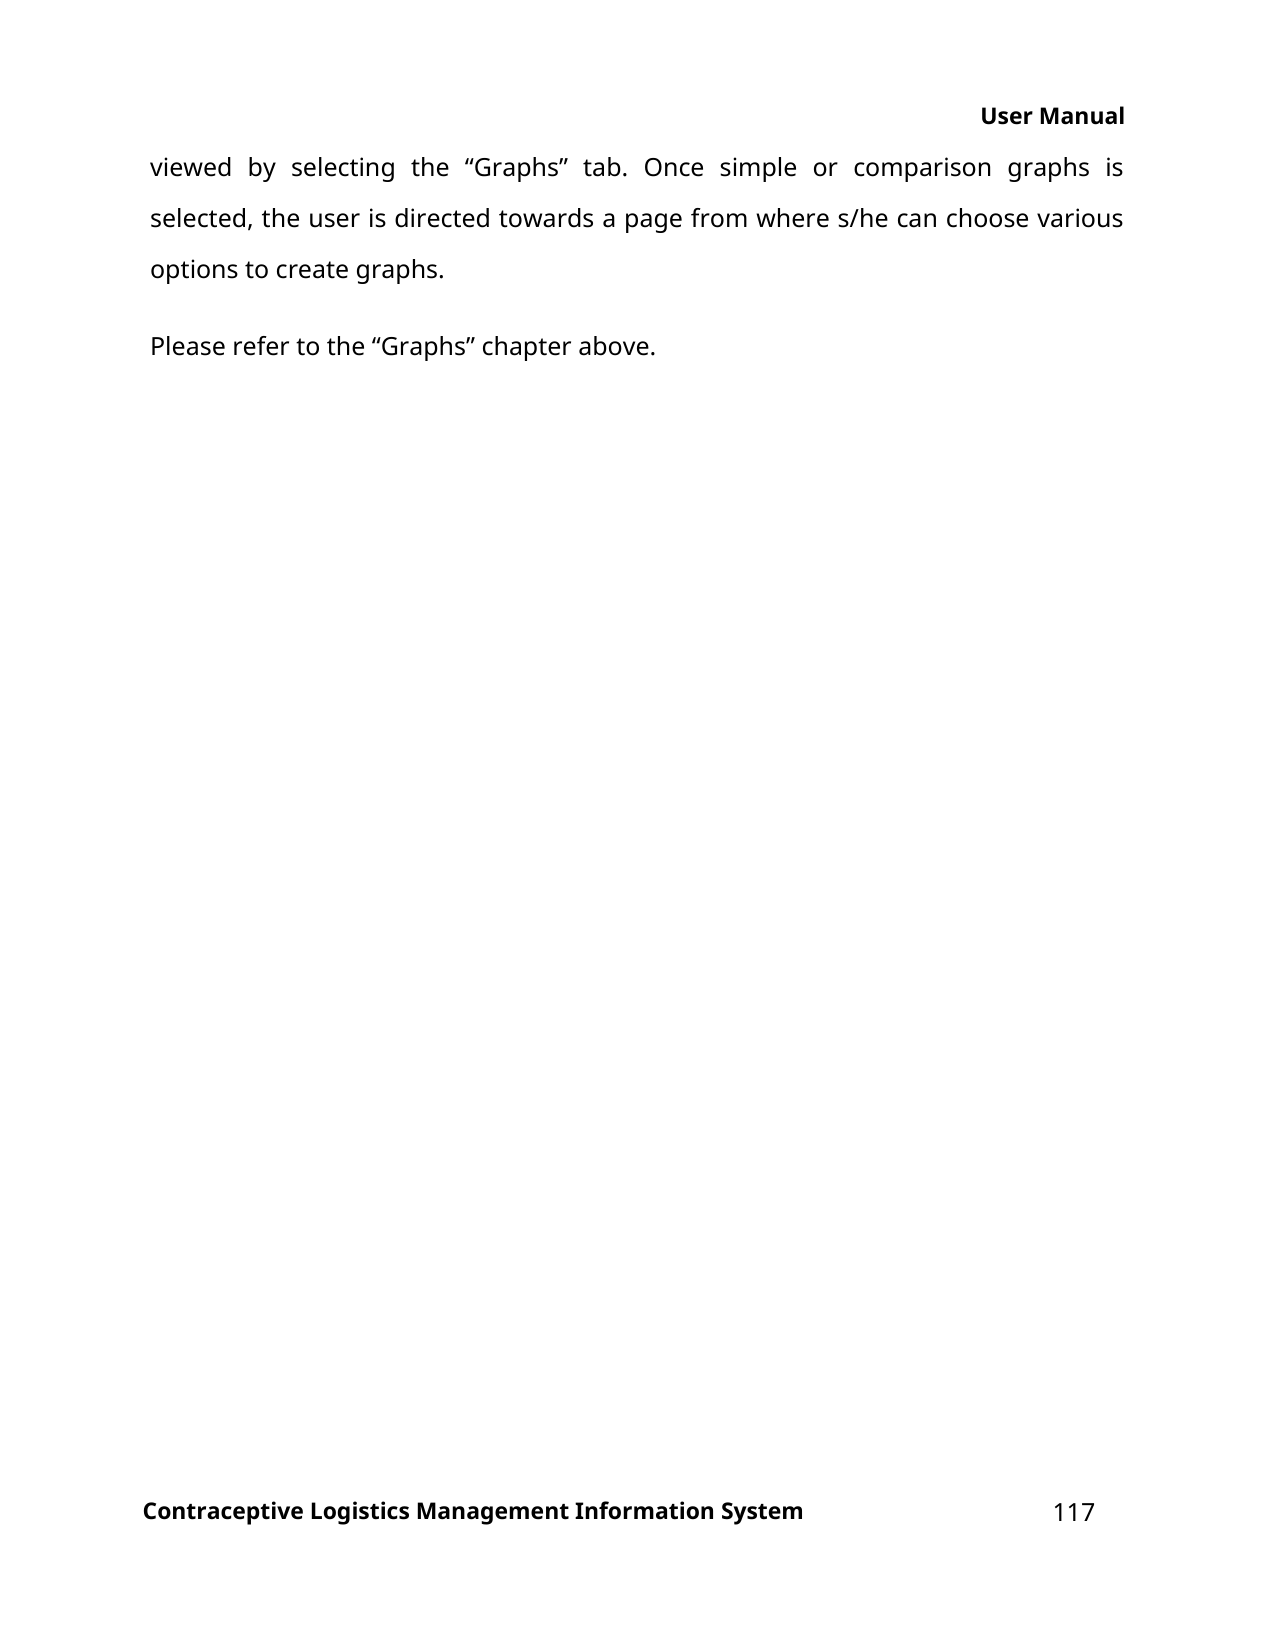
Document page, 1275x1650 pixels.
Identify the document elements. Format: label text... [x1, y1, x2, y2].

text Please refer to the “Graphs” chapter above. [150, 328, 1125, 362]
